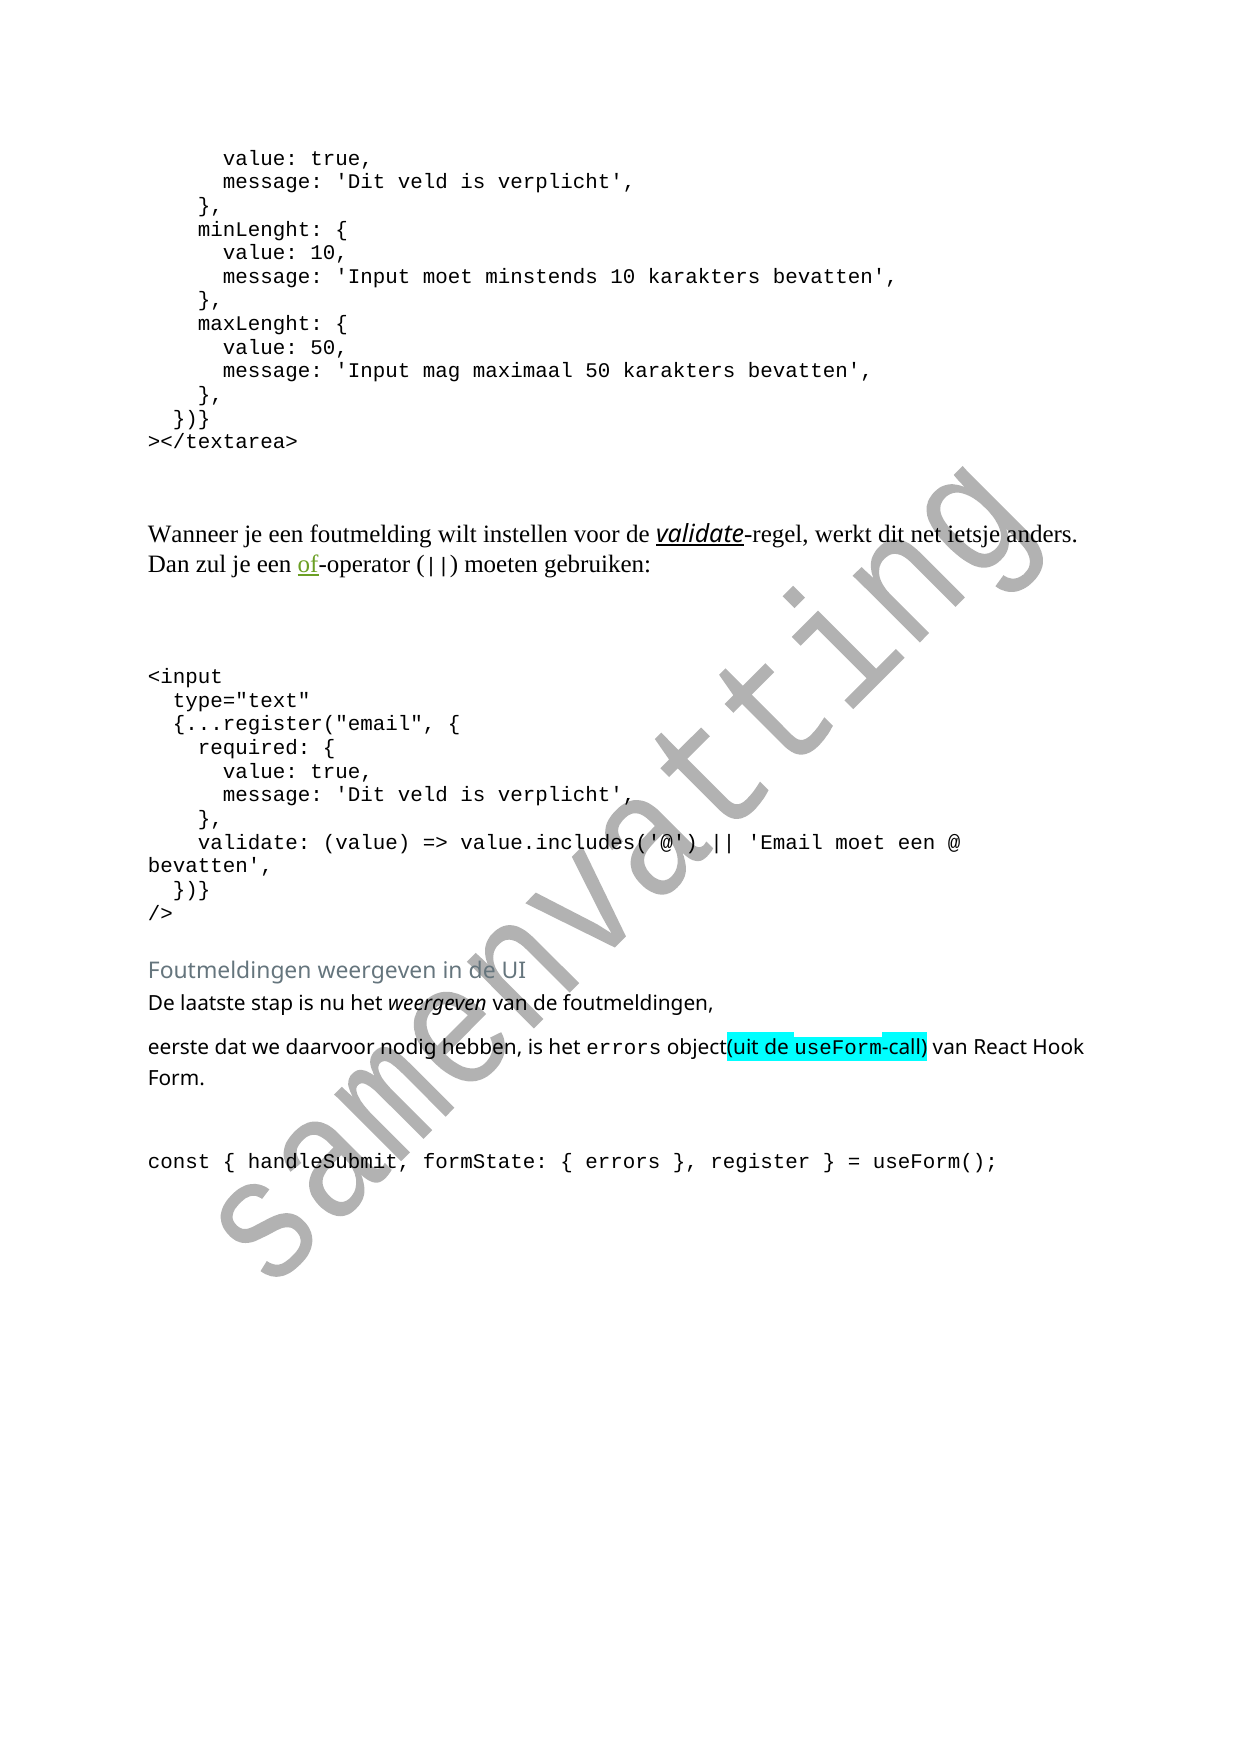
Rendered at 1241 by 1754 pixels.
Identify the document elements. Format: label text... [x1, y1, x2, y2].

text })} [148, 879, 1093, 903]
text maxLenght: { [148, 313, 1093, 337]
text value: true, [148, 148, 1093, 171]
text {...register("email", { [148, 713, 1093, 737]
text /> [148, 903, 1093, 926]
text }, [148, 384, 1093, 408]
text value: true, [148, 761, 1093, 784]
text required: { [148, 737, 1093, 761]
text eerste dat we daarvoor nodig hebben, is het errors object(uit de useForm-call) van React Hook Form. [148, 1032, 1093, 1092]
text }, [148, 289, 1093, 313]
text <input [148, 666, 1093, 690]
text type="text" [148, 690, 1093, 713]
text message: 'Dit veld is verplicht', [148, 784, 1093, 808]
text validate: (value) => value.includes('@') || 'Email moet een @ bevatten', [148, 832, 1093, 879]
text message: 'Input mag maximaal 50 karakters bevatten', [148, 360, 1093, 384]
text }, [148, 808, 1093, 832]
text Wanneer je een foutmelding wilt instellen voor de validate-regel, werkt dit net ietsje anders. Dan zul je een of-operator (||) moeten gebruiken: [148, 515, 1093, 579]
subtitle Foutmeldingen weergeven in de UI [148, 954, 1093, 985]
text value: 10, [148, 242, 1093, 266]
text })} [148, 408, 1093, 431]
text message: 'Input moet minstends 10 karakters bevatten', [148, 266, 1093, 289]
text minLenght: { [148, 218, 1093, 242]
text De laatste stap is nu het weergeven van de foutmeldingen, [148, 988, 1093, 1017]
text ></textarea> [148, 431, 1093, 455]
text const { handleSubmit, formState: { errors }, register } = useForm(); [148, 1151, 1093, 1175]
text message: 'Dit veld is verplicht', [148, 171, 1093, 195]
text value: 50, [148, 337, 1093, 360]
text }, [148, 195, 1093, 218]
